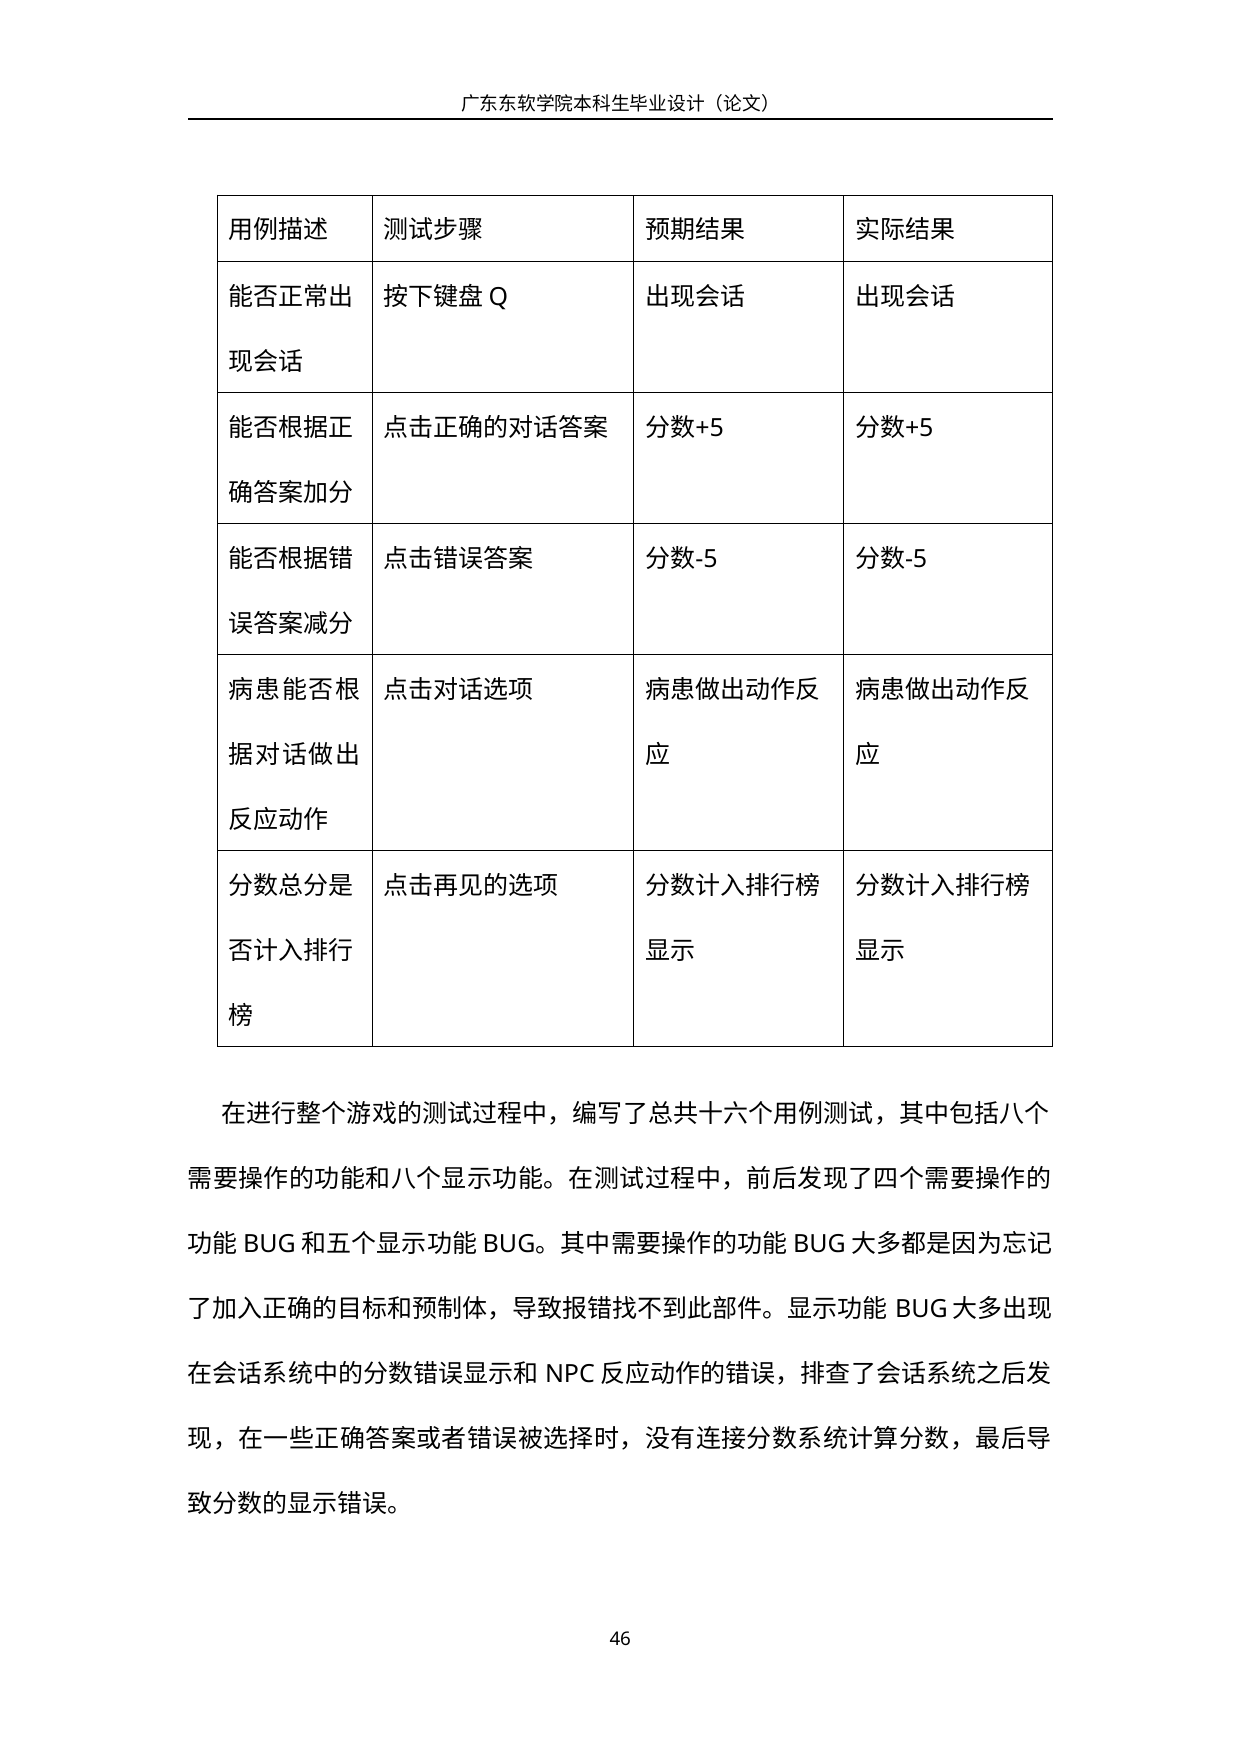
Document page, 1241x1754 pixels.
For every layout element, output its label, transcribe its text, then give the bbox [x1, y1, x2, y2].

table_header 用例描述 [218, 196, 372, 261]
table_cell 分数计入排行榜显示 [634, 851, 843, 1046]
table_cell 能否根据正确答案加分 [218, 393, 372, 523]
table_cell 能否正常出现会话 [218, 262, 372, 392]
table_header 预期结果 [634, 196, 843, 261]
table_cell 分数计入排行榜显示 [844, 851, 1052, 1046]
table_cell 按下键盘Q [373, 262, 633, 392]
table_cell 能否根据错误答案减分 [218, 524, 372, 654]
table_cell 出现会话 [634, 262, 843, 392]
table_cell 点击再见的选项 [373, 851, 633, 1046]
table_cell 点击对话选项 [373, 655, 633, 850]
table_header 测试步骤 [373, 196, 633, 261]
table_cell 病患做出动作反应 [634, 655, 843, 850]
table_cell 病患做出动作反应 [844, 655, 1052, 850]
table_cell 点击正确的对话答案 [373, 393, 633, 523]
table_cell 分数+5 [634, 393, 843, 523]
table_cell 病患能否根据对话做出反应动作 [218, 655, 372, 850]
table_header 实际结果 [844, 196, 1052, 261]
table_cell 分数+5 [844, 393, 1052, 523]
table_cell 点击错误答案 [373, 524, 633, 654]
table_cell 分数-5 [844, 524, 1052, 654]
table_cell 出现会话 [844, 262, 1052, 392]
table_cell 分数-5 [634, 524, 843, 654]
text 在进行整个游戏的测试过程中，编写了总共十六个用例测试，其中包括八个需要操作的功能和八个显示功能。在测试过程中，前后发现了四个需要操作的功能BUG和五个显示功能BUG。其中需要操作的功能BUG大多都是因为忘记了加入正确的目标和预制体，导致报错找不到此部件。显示功能BUG大多出现在会话系统中的分数错误显示和NPC反应动作的错误，排查了会话系统之后发现，在一些正确答案或者错误被选择时，没有连接分数系统计算分数，最后导致分数的显示错误。 [187, 1079, 1053, 1534]
table_cell 分数总分是否计入排行榜 [218, 851, 372, 1046]
